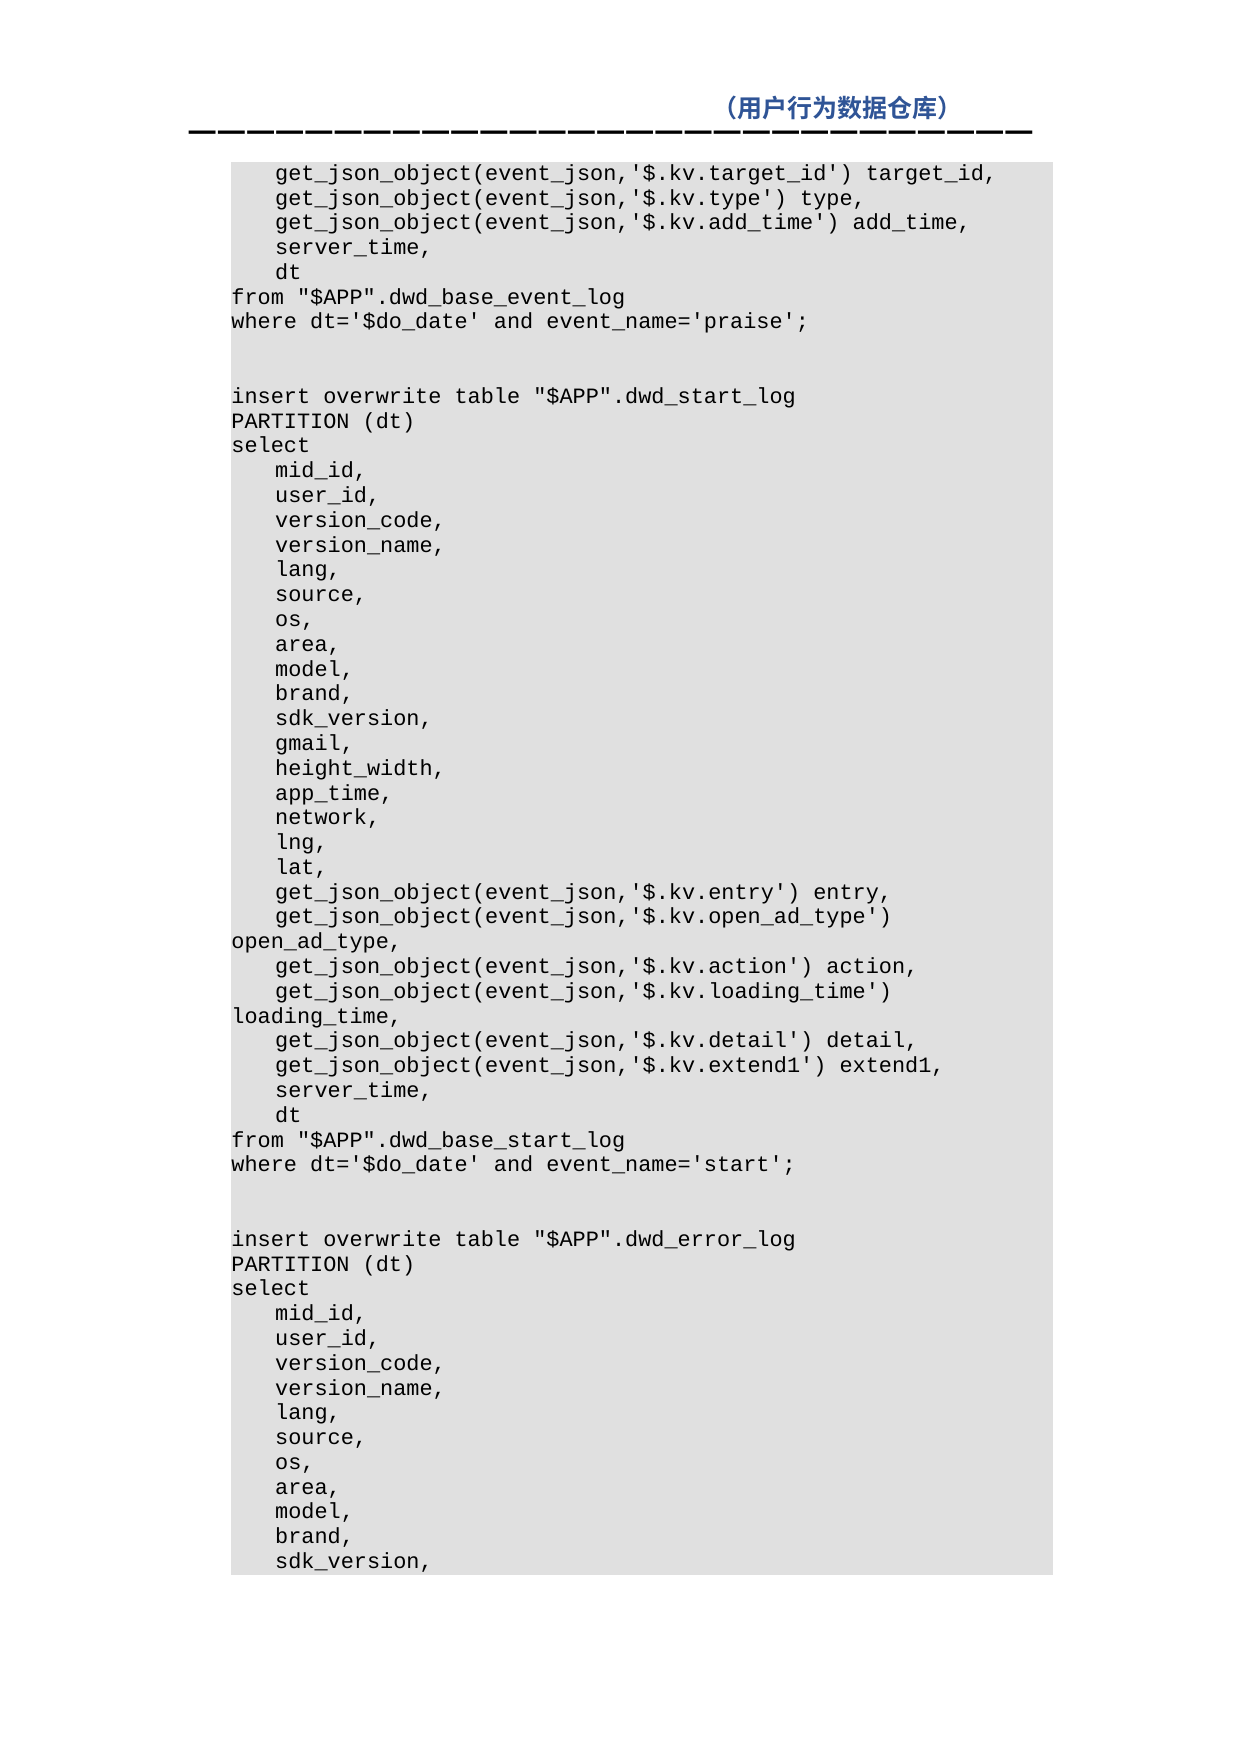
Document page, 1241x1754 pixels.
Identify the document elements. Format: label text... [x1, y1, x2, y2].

text version_name, [231, 534, 1053, 559]
text get_json_object(event_json,'$.kv.add_time') add_time, [231, 212, 1053, 236]
text user_id, [231, 1327, 1053, 1352]
text get_json_object(event_json,'$.kv.type') type, [231, 187, 1053, 212]
text get_json_object(event_json,'$.kv.detail') detail, [231, 1030, 1053, 1054]
text get_json_object(event_json,'$.kv.loading_time') loading_time, [231, 980, 1053, 1030]
text version_name, [231, 1377, 1053, 1402]
text insert overwrite table "$APP".dwd_start_log [231, 385, 1053, 410]
text lang, [231, 559, 1053, 583]
text app_time, [231, 782, 1053, 807]
text area, [231, 1476, 1053, 1501]
text PARTITION (dt) [231, 1253, 1053, 1278]
text insert overwrite table "$APP".dwd_error_log [231, 1228, 1053, 1253]
text where dt='$do_date' and event_name='start'; [231, 1154, 1053, 1178]
text sdk_version, [231, 1550, 1053, 1575]
text lang, [231, 1402, 1053, 1426]
text version_code, [231, 1352, 1053, 1377]
text lat, [231, 856, 1053, 881]
text dt [231, 261, 1053, 286]
text server_time, [231, 236, 1053, 261]
text where dt='$do_date' and event_name='praise'; [231, 311, 1053, 336]
text gmail, [231, 732, 1053, 757]
text user_id, [231, 484, 1053, 509]
text area, [231, 633, 1053, 658]
text model, [231, 658, 1053, 683]
text from "$APP".dwd_base_event_log [231, 286, 1053, 311]
text os, [231, 608, 1053, 633]
text get_json_object(event_json,'$.kv.extend1') extend1, [231, 1054, 1053, 1079]
text get_json_object(event_json,'$.kv.open_ad_type') open_ad_type, [231, 906, 1053, 955]
text get_json_object(event_json,'$.kv.action') action, [231, 955, 1053, 980]
text lng, [231, 831, 1053, 856]
text select [231, 1278, 1053, 1302]
text sdk_version, [231, 707, 1053, 732]
text mid_id, [231, 459, 1053, 484]
text from "$APP".dwd_base_start_log [231, 1129, 1053, 1154]
text get_json_object(event_json,'$.kv.entry') entry, [231, 881, 1053, 906]
text network, [231, 807, 1053, 831]
text mid_id, [231, 1302, 1053, 1327]
text source, [231, 583, 1053, 608]
text brand, [231, 683, 1053, 707]
text source, [231, 1426, 1053, 1451]
text brand, [231, 1526, 1053, 1550]
text select [231, 435, 1053, 459]
text dt [231, 1104, 1053, 1129]
text get_json_object(event_json,'$.kv.target_id') target_id, [231, 162, 1053, 187]
text os, [231, 1451, 1053, 1476]
text model, [231, 1501, 1053, 1526]
text height_width, [231, 757, 1053, 782]
text version_code, [231, 509, 1053, 534]
text PARTITION (dt) [231, 410, 1053, 435]
text server_time, [231, 1079, 1053, 1104]
